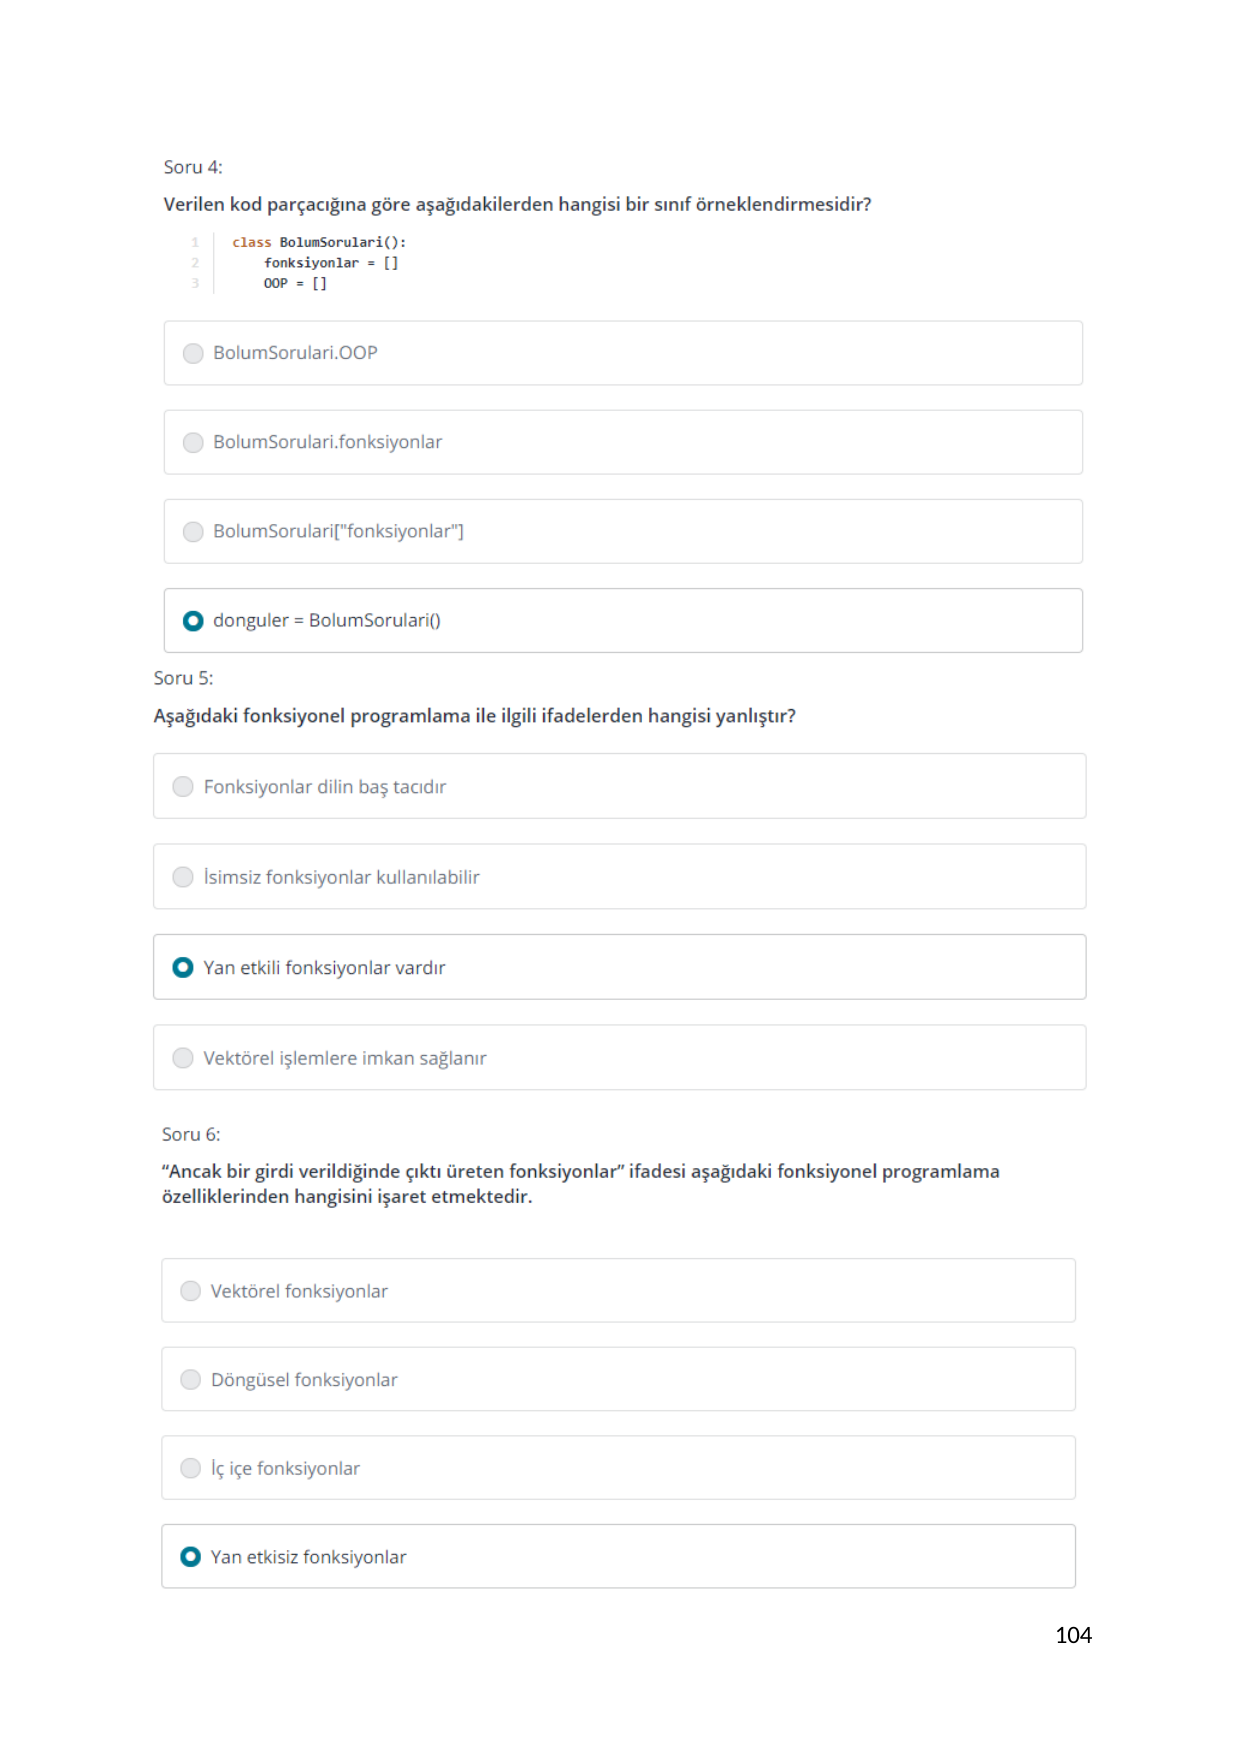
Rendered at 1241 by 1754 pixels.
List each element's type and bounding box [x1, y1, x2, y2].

picture [147, 1118, 1093, 1597]
picture [147, 147, 1093, 664]
picture [147, 665, 1093, 1099]
